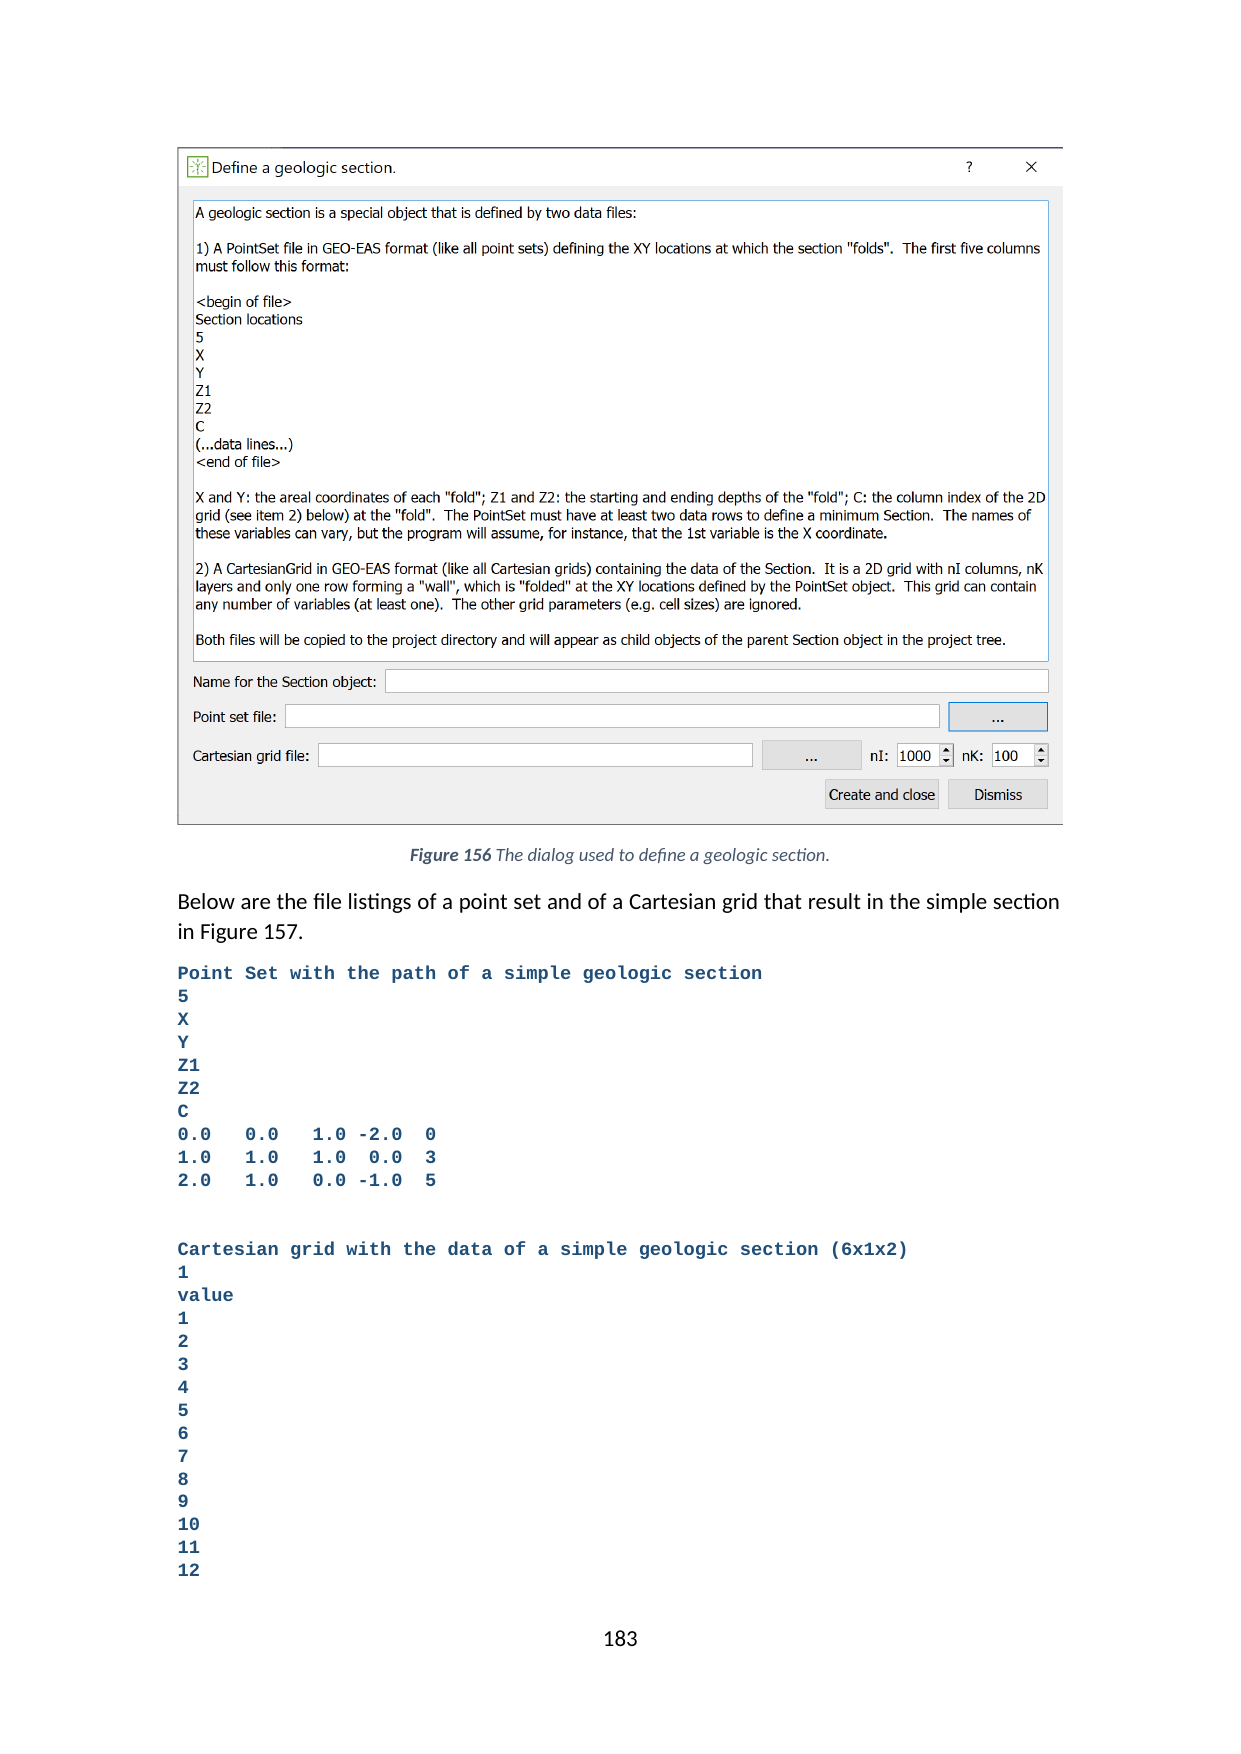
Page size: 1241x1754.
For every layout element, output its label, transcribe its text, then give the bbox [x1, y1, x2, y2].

text Y [177, 1033, 1063, 1054]
text 1 [177, 1309, 1063, 1330]
text 1 [177, 1263, 1063, 1284]
text 1.0 1.0 1.0 0.0 3 [177, 1147, 1063, 1169]
text X [177, 1010, 1063, 1031]
text Figure 156 The dialog used to define a geologic section. [177, 843, 1063, 866]
text 8 [177, 1469, 1063, 1491]
text 7 [177, 1446, 1063, 1468]
text Point Set with the path of a simple geologic section [177, 964, 1063, 985]
text 12 [177, 1561, 1063, 1582]
text Z2 [177, 1079, 1063, 1100]
text Z1 [177, 1056, 1063, 1077]
text 5 [177, 1401, 1063, 1422]
text value [177, 1286, 1063, 1307]
text Below are the file listings of a point set and of a Cartesian grid that result in the simple section in Figure 155. [177, 887, 1063, 945]
text 11 [177, 1538, 1063, 1559]
text C [177, 1102, 1063, 1123]
text 5 [177, 987, 1063, 1008]
text 9 [177, 1492, 1063, 1513]
text Cartesian grid with the data of a simple geologic section (6x1x2) [177, 1240, 1063, 1261]
text 10 [177, 1515, 1063, 1536]
text 0.0 0.0 1.0 -2.0 0 [177, 1124, 1063, 1146]
text 2 [177, 1332, 1063, 1353]
picture [177, 147, 1063, 825]
text 3 [177, 1355, 1063, 1376]
text 2.0 1.0 0.0 -1.0 5 [177, 1170, 1063, 1192]
text 6 [177, 1423, 1063, 1445]
text 4 [177, 1378, 1063, 1399]
